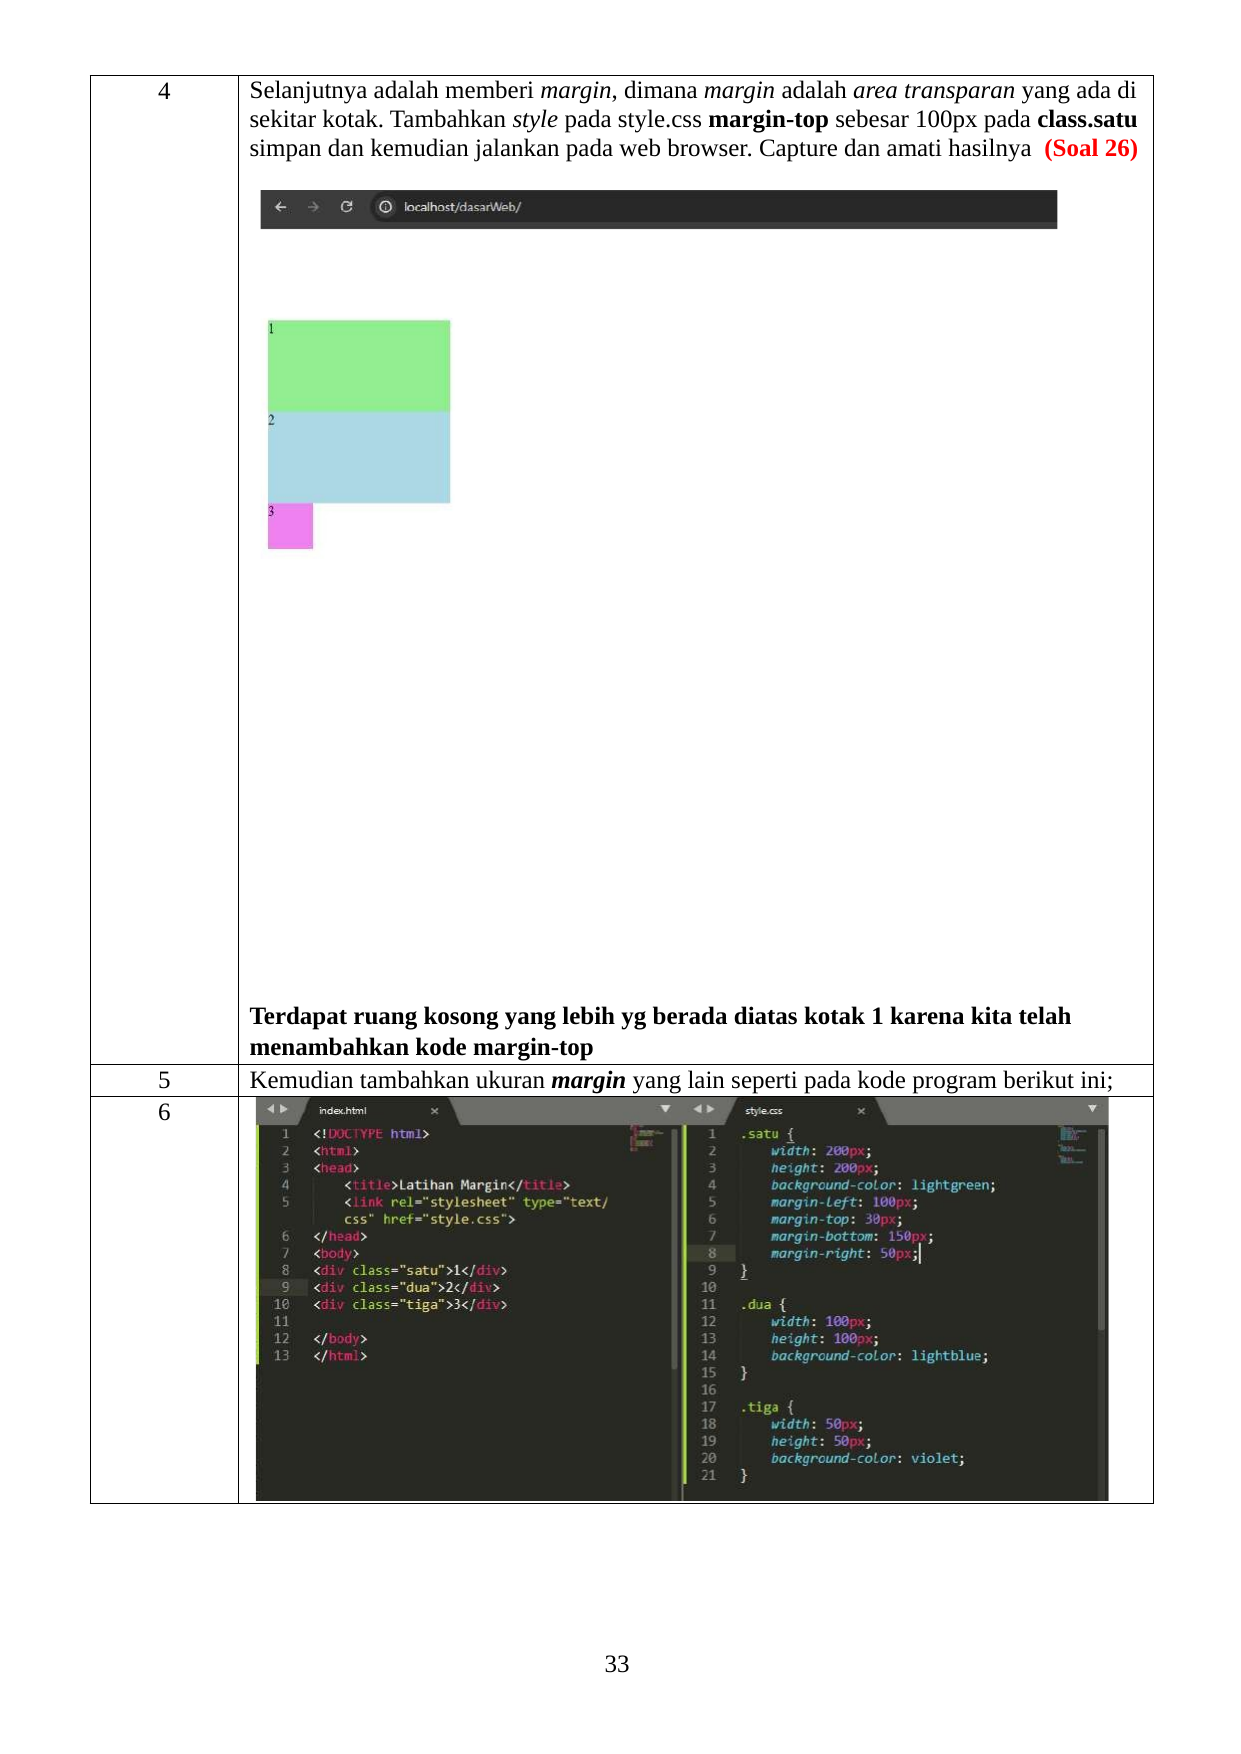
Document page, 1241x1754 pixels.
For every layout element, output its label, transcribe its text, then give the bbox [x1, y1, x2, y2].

table_cell Selanjutnya adalah memberi margin, dimana margin adalah area transparan yang ada di sekitar kotak. Tambahkan style pada style.css margin-top sebesar 100px pada class.satu simpan dan kemudian jalankan pada web browser. Capture dan amati hasilnya (Soal 26) Terdapat ruang kosong yang lebih yg berada diatas kotak 1 karena kita telah menambahkan kode margin-top [239, 76, 1153, 1063]
table_cell 6 [91, 1097, 238, 1502]
table_cell 5 [91, 1065, 238, 1096]
table_cell 4 [91, 76, 238, 1063]
picture [255, 1097, 1109, 1501]
table_cell [239, 1097, 1153, 1502]
table_cell Kemudian tambahkan ukuran margin yang lain seperti pada kode program berikut ini; [239, 1065, 1153, 1096]
picture [260, 190, 1058, 576]
